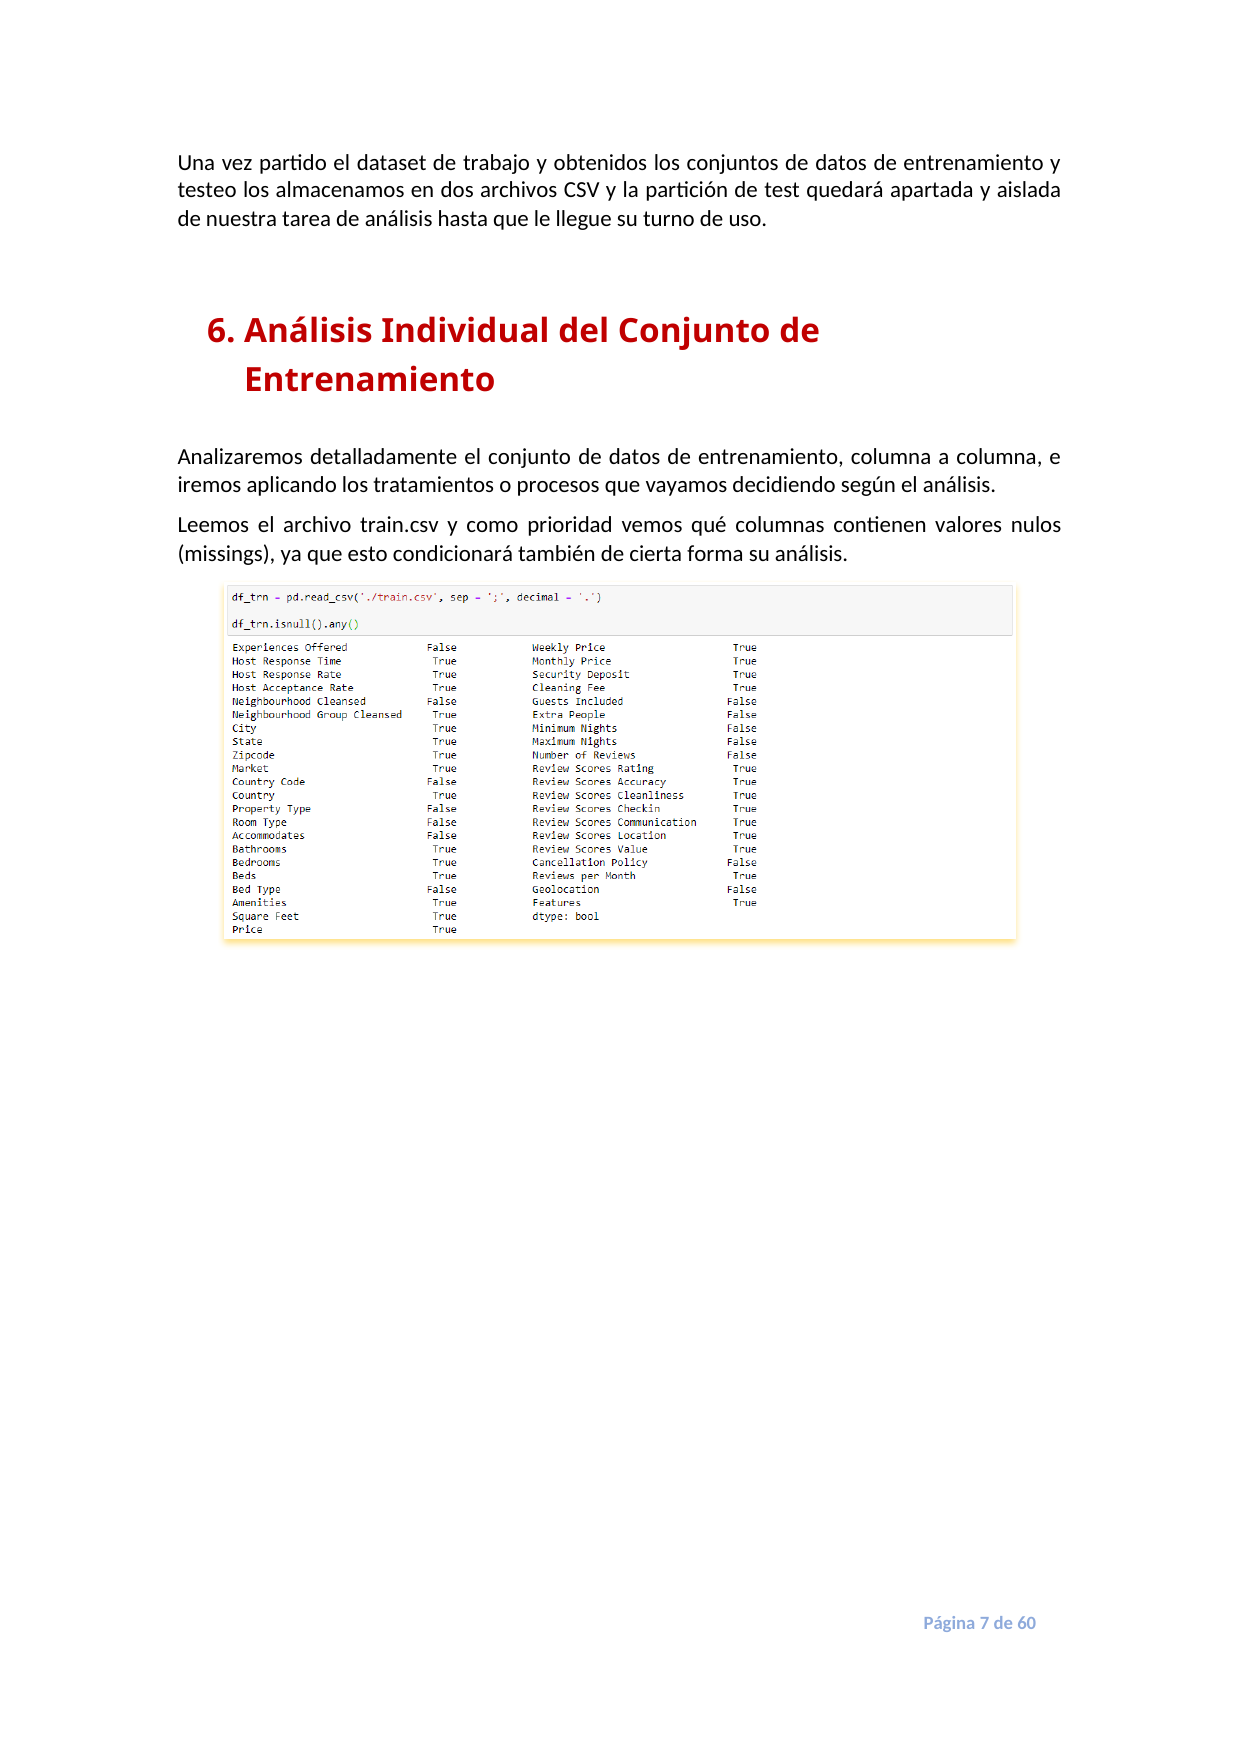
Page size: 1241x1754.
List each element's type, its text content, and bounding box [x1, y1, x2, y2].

text Una vez partido el dataset de trabajo y obtenidos los conjuntos de datos de entrenamiento y testeo los almacenamos en dos archivos CSV y la partición de test quedará apartada y aislada de nuestra tarea de análisis hasta que le llegue su turno de uso. [177, 148, 1063, 232]
subtitle Análisis Individual del Conjunto de Entrenamiento [207, 307, 1063, 401]
text Analizaremos detalladamente el conjunto de datos de entrenamiento, columna a columna, e iremos aplicando los tratamientos o procesos que vayamos decidiendo según el análisis. [177, 442, 1063, 498]
text Leemos el archivo train.csv y como prioridad vemos qué columnas contienen valores nulos (missings), ya que esto condicionará también de cierta forma su análisis. [177, 511, 1063, 567]
picture [224, 582, 1016, 939]
